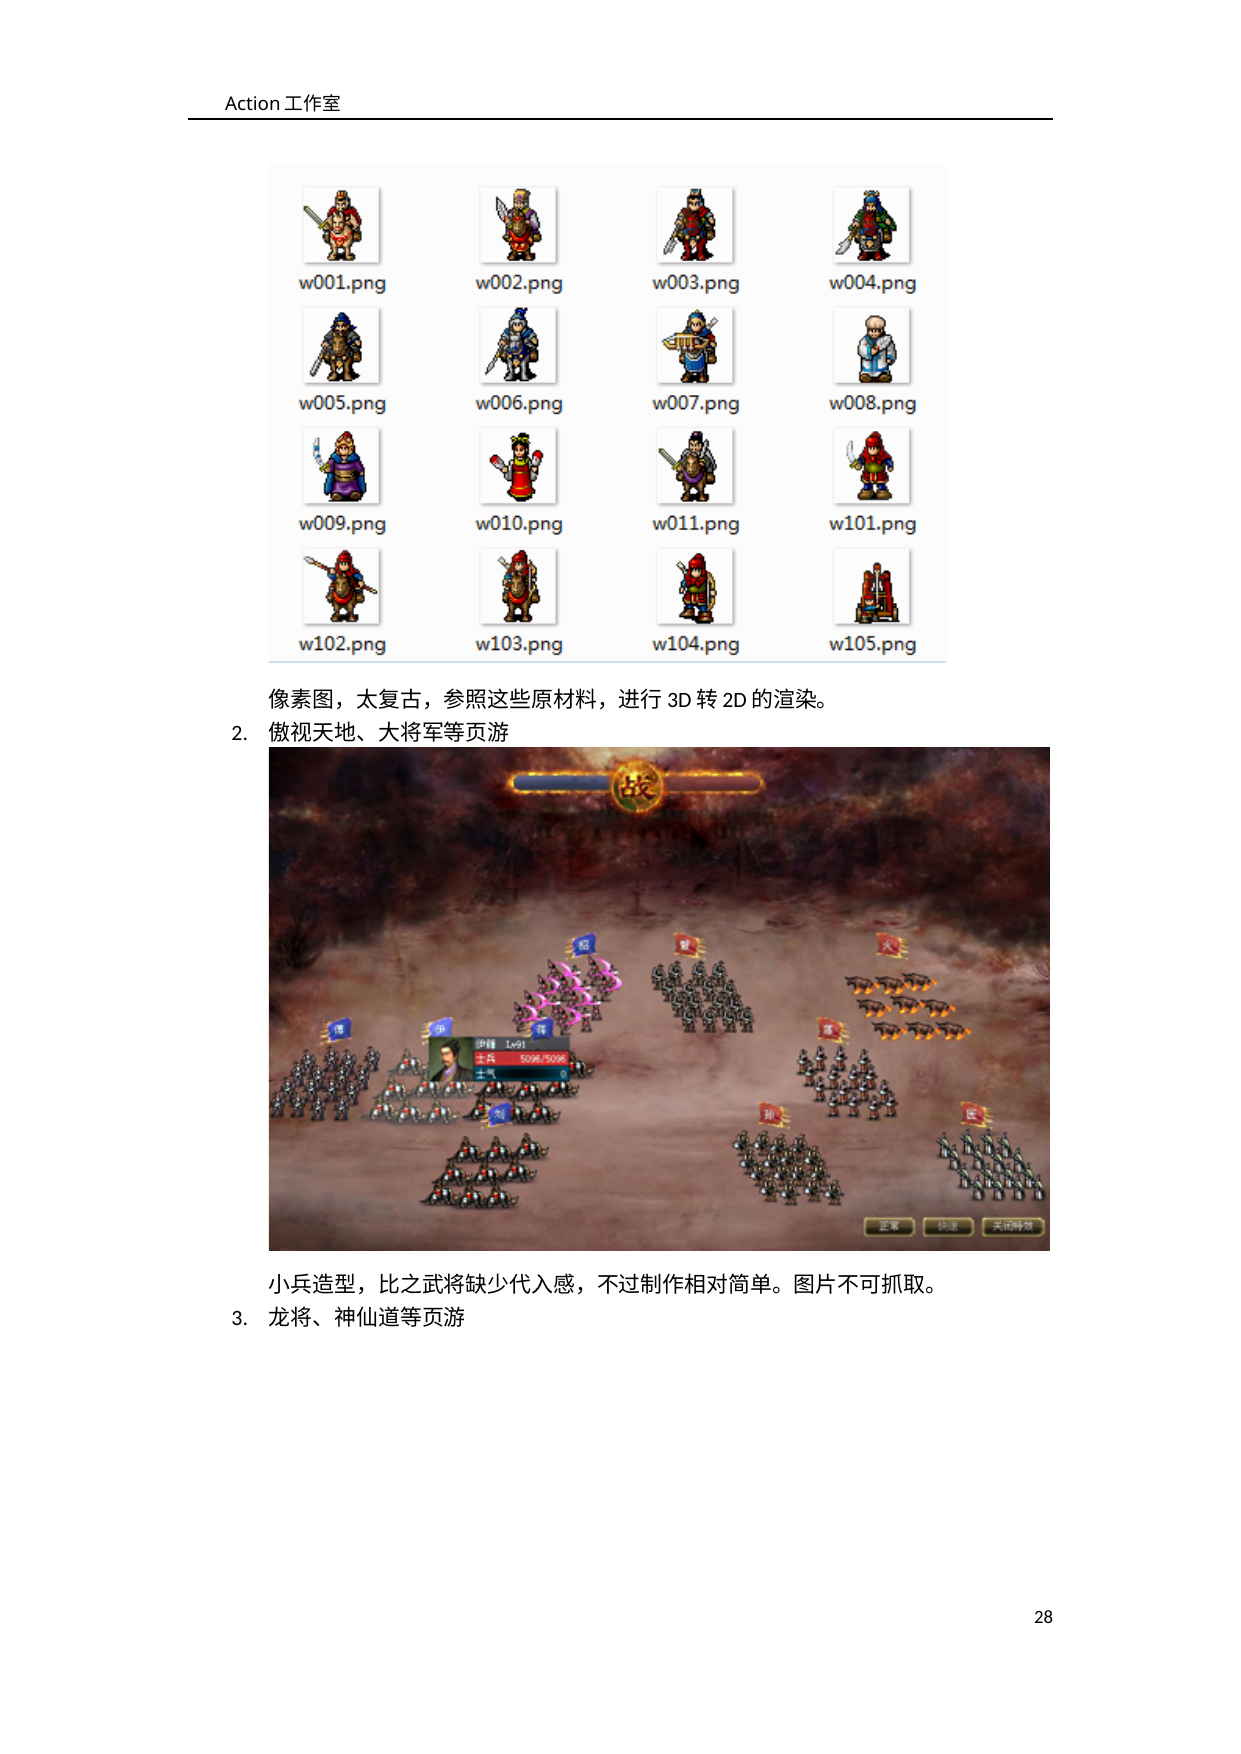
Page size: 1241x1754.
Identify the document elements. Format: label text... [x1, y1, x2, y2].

list 龙将、神仙道等页游 [231, 1299, 1053, 1332]
text 小兵造型，比之武将缺少代入感，不过制作相对简单。图片不可抓取。 [269, 1267, 1053, 1299]
picture [268, 162, 947, 663]
picture [268, 747, 1050, 1251]
list 傲视天地、大将军等页游 [231, 714, 1053, 747]
text 像素图，太复古，参照这些原材料，进行3D转2D的渲染。 [269, 682, 1053, 714]
